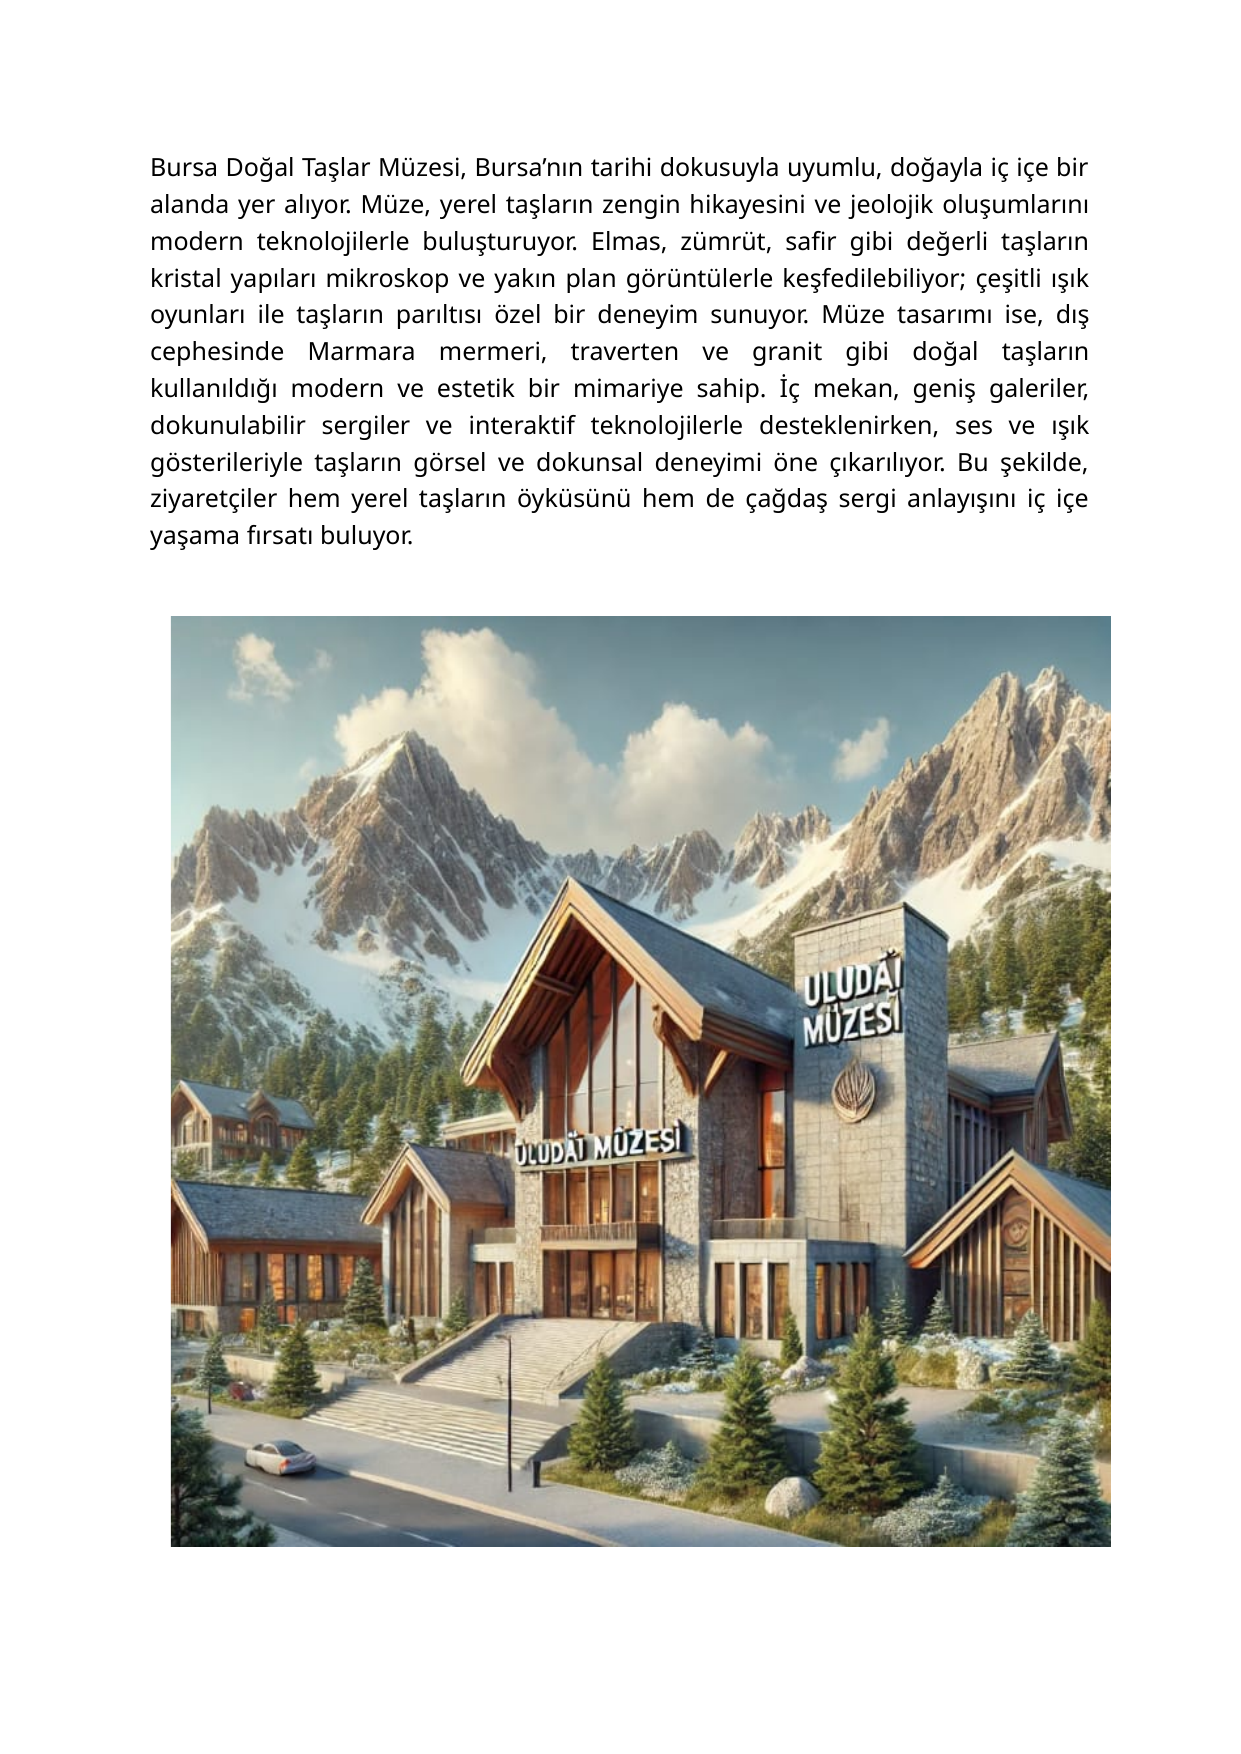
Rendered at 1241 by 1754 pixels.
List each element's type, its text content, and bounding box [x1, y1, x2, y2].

text Bursa Doğal Taşlar Müzesi, Bursa’nın tarihi dokusuyla uyumlu, doğayla iç içe bir alanda yer alıyor. Müze, yerel taşların zengin hikayesini ve jeolojik oluşumlarını modern teknolojilerle buluşturuyor. Elmas, zümrüt, safir gibi değerli taşların kristal yapıları mikroskop ve yakın plan görüntülerle keşfedilebiliyor; çeşitli ışık oyunları ile taşların parıltısı özel bir deneyim sunuyor. Müze tasarımı ise, dış cephesinde Marmara mermeri, traverten ve granit gibi doğal taşların kullanıldığı modern ve estetik bir mimariye sahip. İç mekan, geniş galeriler, dokunulabilir sergiler ve interaktif teknolojilerle desteklenirken, ses ve ışık gösterileriyle taşların görsel ve dokunsal deneyimi öne çıkarılıyor. Bu şekilde, ziyaretçiler hem yerel taşların öyküsünü hem de çağdaş sergi anlayışını iç içe yaşama fırsatı buluyor. [150, 150, 1090, 552]
picture [170, 616, 1111, 1547]
